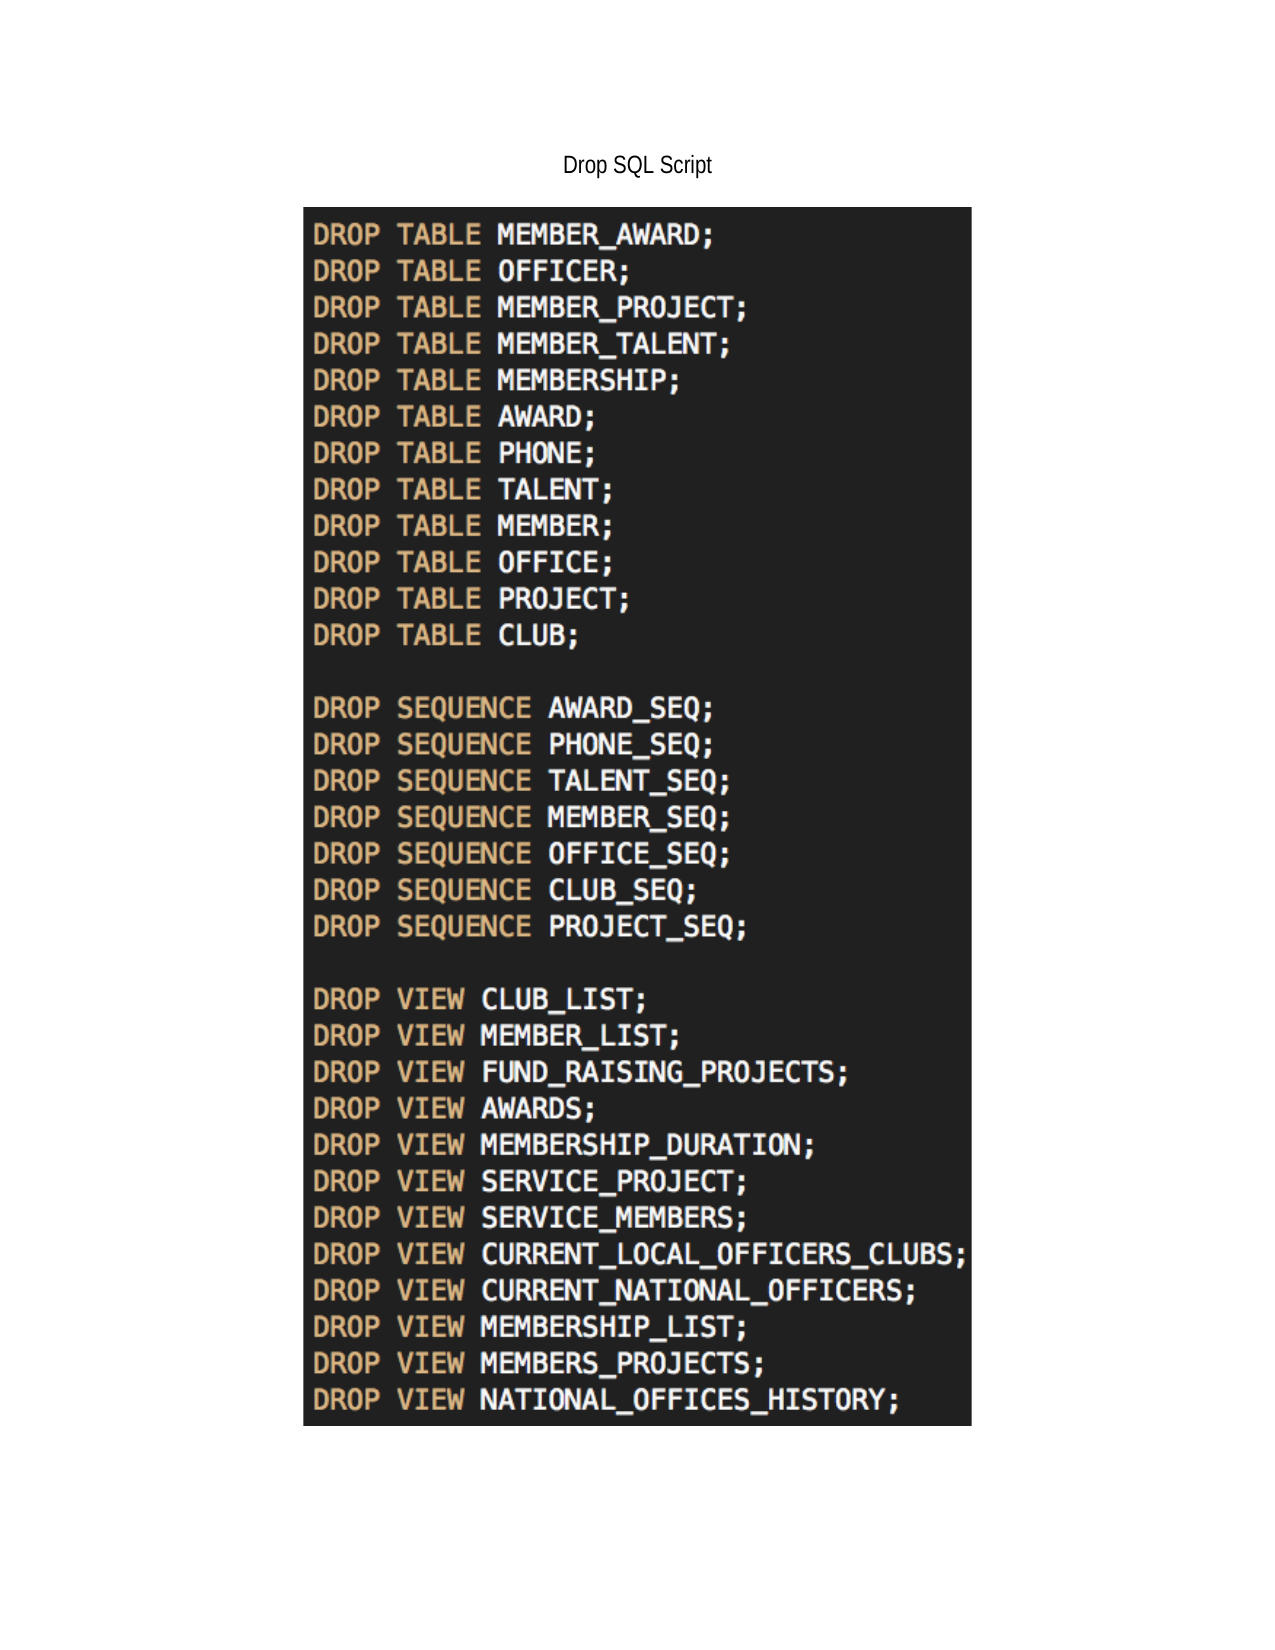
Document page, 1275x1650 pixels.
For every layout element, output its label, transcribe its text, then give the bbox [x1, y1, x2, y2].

picture [303, 207, 972, 1426]
text Drop SQL Script [187, 150, 1087, 179]
